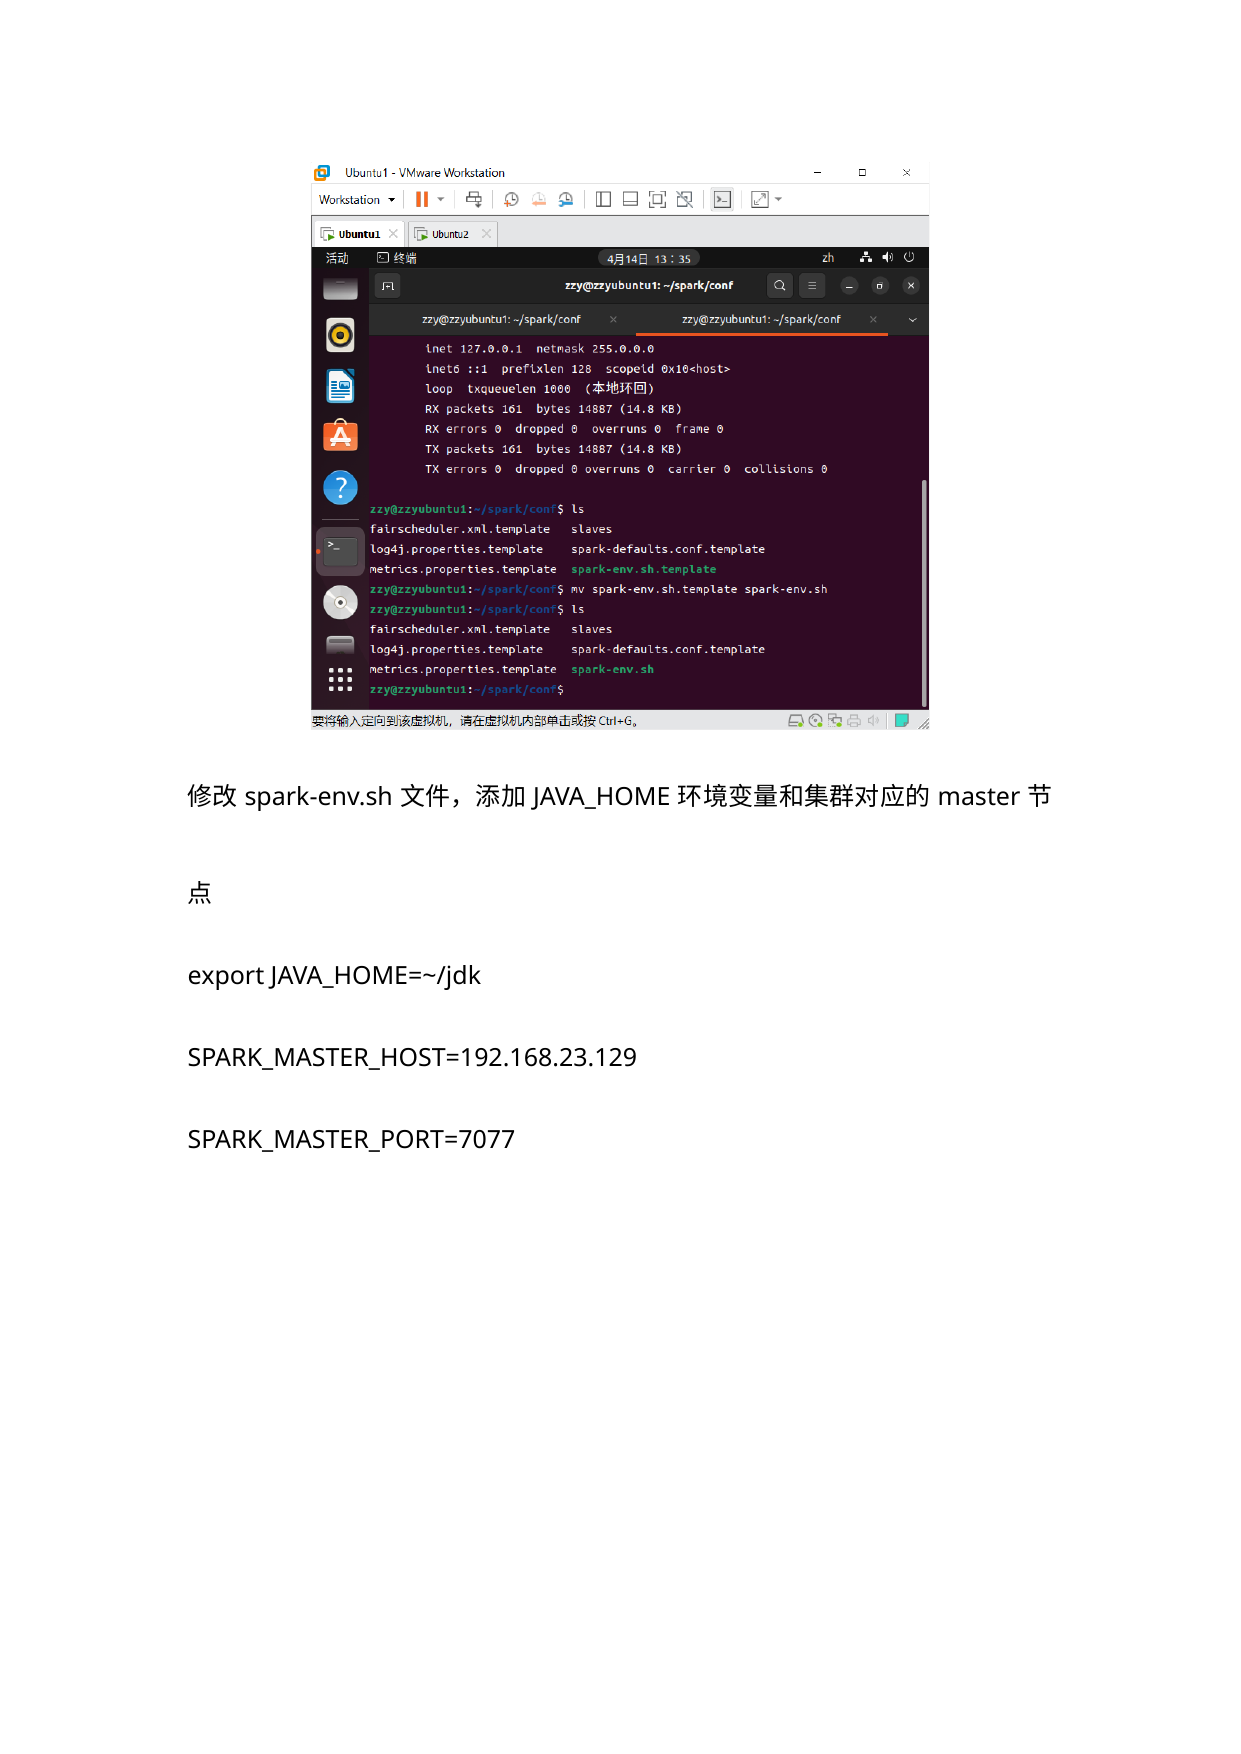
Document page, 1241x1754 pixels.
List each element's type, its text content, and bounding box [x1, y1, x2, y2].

text export JAVA_HOME=~/jdk [187, 942, 1053, 1007]
text 修改 spark-env.sh 文件，添加 JAVA_HOME 环境变量和集群对应的 master 节点 [187, 762, 1053, 924]
text SPARK_MASTER_HOST=192.168.23.129 [187, 1024, 1053, 1089]
text SPARK_MASTER_PORT=7077 [187, 1106, 1053, 1171]
picture [310, 162, 930, 730]
